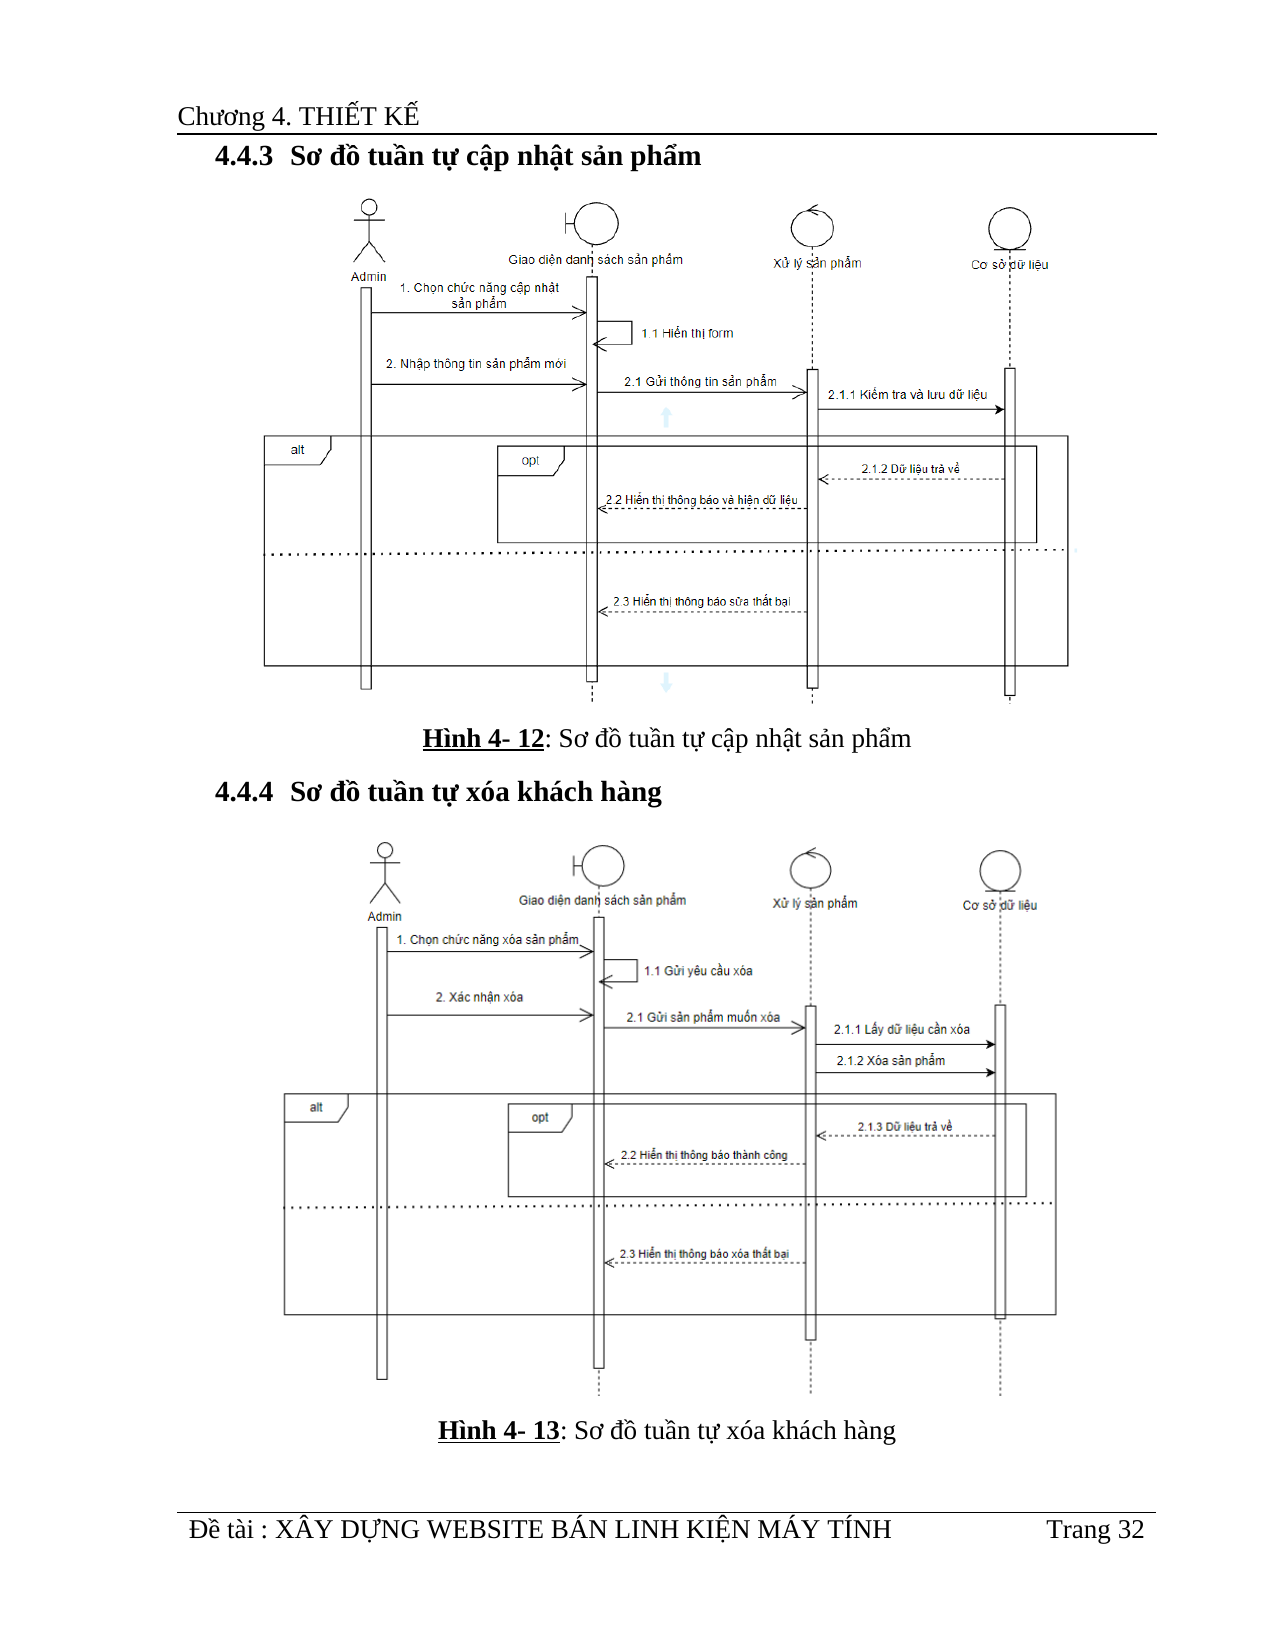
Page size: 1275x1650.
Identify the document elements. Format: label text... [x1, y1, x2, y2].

picture [257, 827, 1078, 1396]
list Sơ đồ tuần tự cập nhật sản phẩm [215, 138, 1157, 171]
picture [257, 190, 1078, 704]
list Sơ đồ tuần tự xóa khách hàng [215, 774, 1157, 808]
text Hình 4- 12: Sơ đồ tuần tự cập nhật sản phẩm [177, 722, 1157, 753]
text Hình 4- 13: Sơ đồ tuần tự xóa khách hàng [177, 1414, 1157, 1446]
